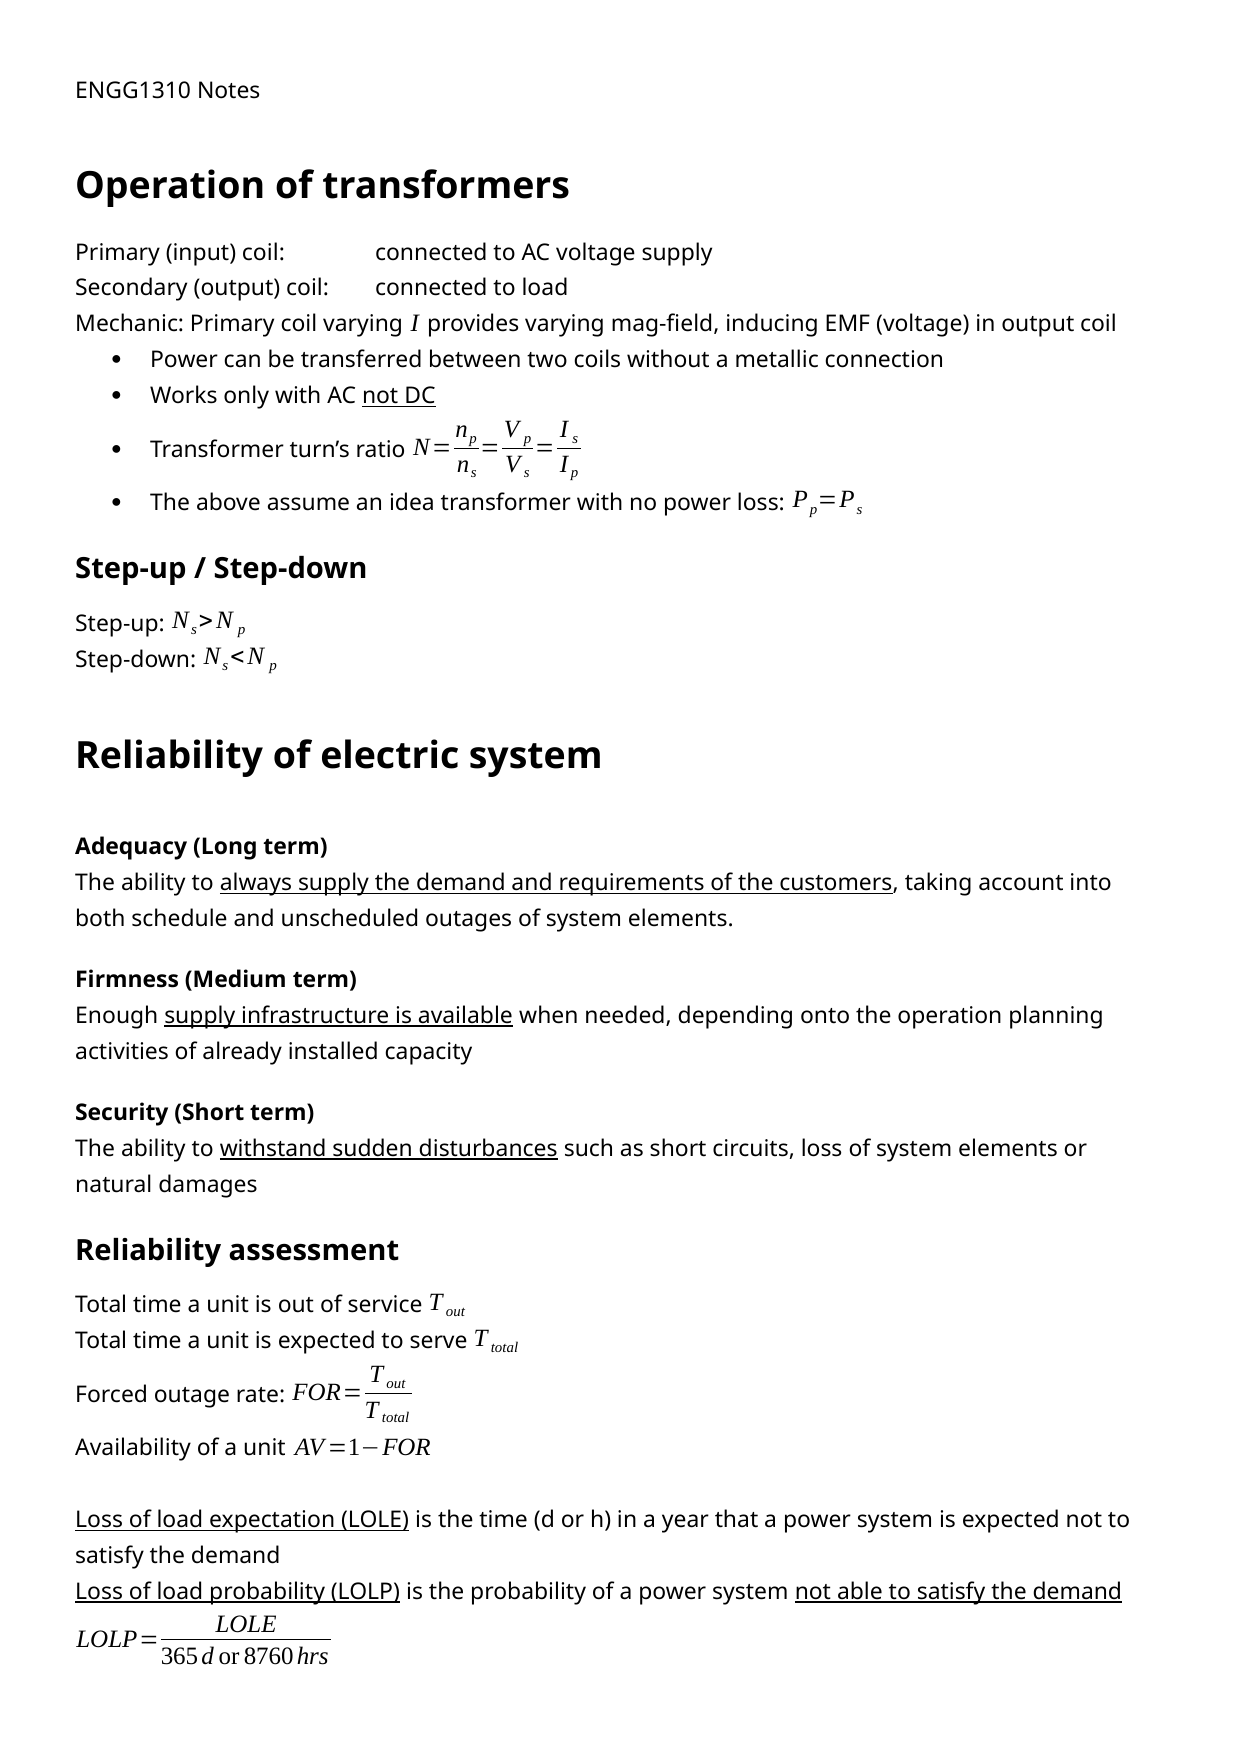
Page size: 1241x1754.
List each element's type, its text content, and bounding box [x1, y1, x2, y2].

text Total time a unit is expected to serve [75, 1324, 1165, 1356]
text Step-down: [75, 643, 1165, 674]
text Loss of load probability (LOLP) is the probability of a power system not able to satisfy the demand [75, 1575, 1165, 1606]
text Mechanic: Primary coil varying provides varying mag-field, inducing EMF (voltage) in output coil [75, 307, 1165, 338]
subtitle Security (Short term) [75, 1096, 1165, 1127]
text The ability to always supply the demand and requirements of the customers, taking account into both schedule and unscheduled outages of system elements. [75, 866, 1165, 933]
subtitle Operation of transformers [75, 159, 1165, 210]
subtitle Firmness (Medium term) [75, 963, 1165, 994]
text Primary (input) coil: connected to AC voltage supply [75, 235, 1165, 267]
subtitle Reliability of electric system [75, 729, 1165, 780]
list Power can be transferred between two coils without a metallic connection [112, 343, 1165, 374]
text Step-up: [75, 607, 1165, 638]
list The above assume an idea transformer with no power loss: [112, 486, 1165, 517]
text Secondary (output) coil: connected to load [75, 271, 1165, 303]
text Enough supply infrastructure is available when needed, depending onto the operation planning activities of already installed capacity [75, 999, 1165, 1066]
text Total time a unit is out of service [75, 1288, 1165, 1319]
list Transformer turn’s ratio [112, 415, 1165, 481]
text The ability to withstand sudden disturbances such as short circuits, loss of system elements or natural damages [75, 1132, 1165, 1199]
text Forced outage rate: [75, 1360, 1165, 1427]
subtitle Adequacy (Long term) [75, 830, 1165, 862]
text Loss of load expectation (LOLE) is the time (d or h) in a year that a power system is expected not to satisfy the demand [75, 1503, 1165, 1570]
text Availability of a unit [75, 1431, 1165, 1463]
subtitle Step-up / Step-down [75, 547, 1165, 587]
subtitle Reliability assessment [75, 1229, 1165, 1268]
list Works only with AC not DC [112, 379, 1165, 410]
